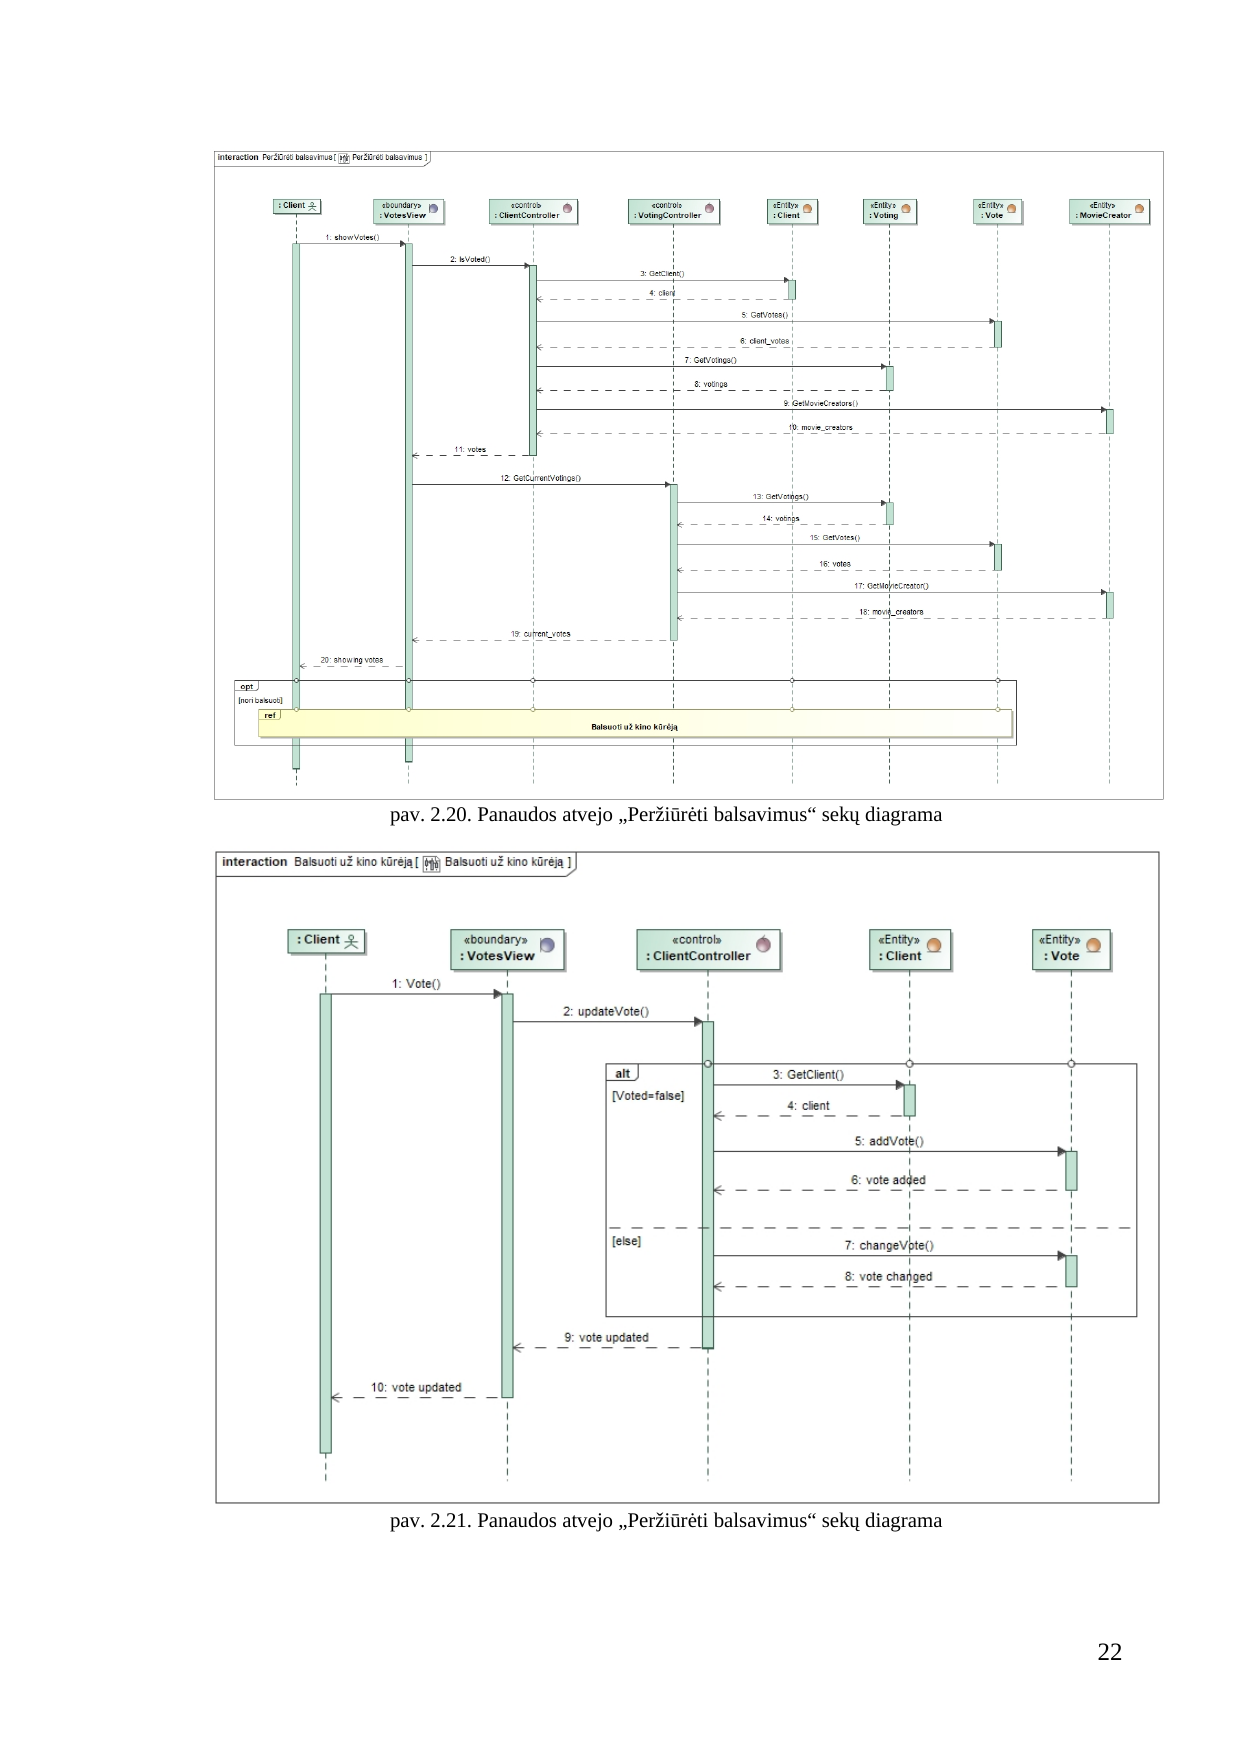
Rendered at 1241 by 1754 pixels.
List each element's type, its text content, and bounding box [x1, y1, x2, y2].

picture [210, 147, 1165, 802]
picture [210, 846, 1164, 1508]
